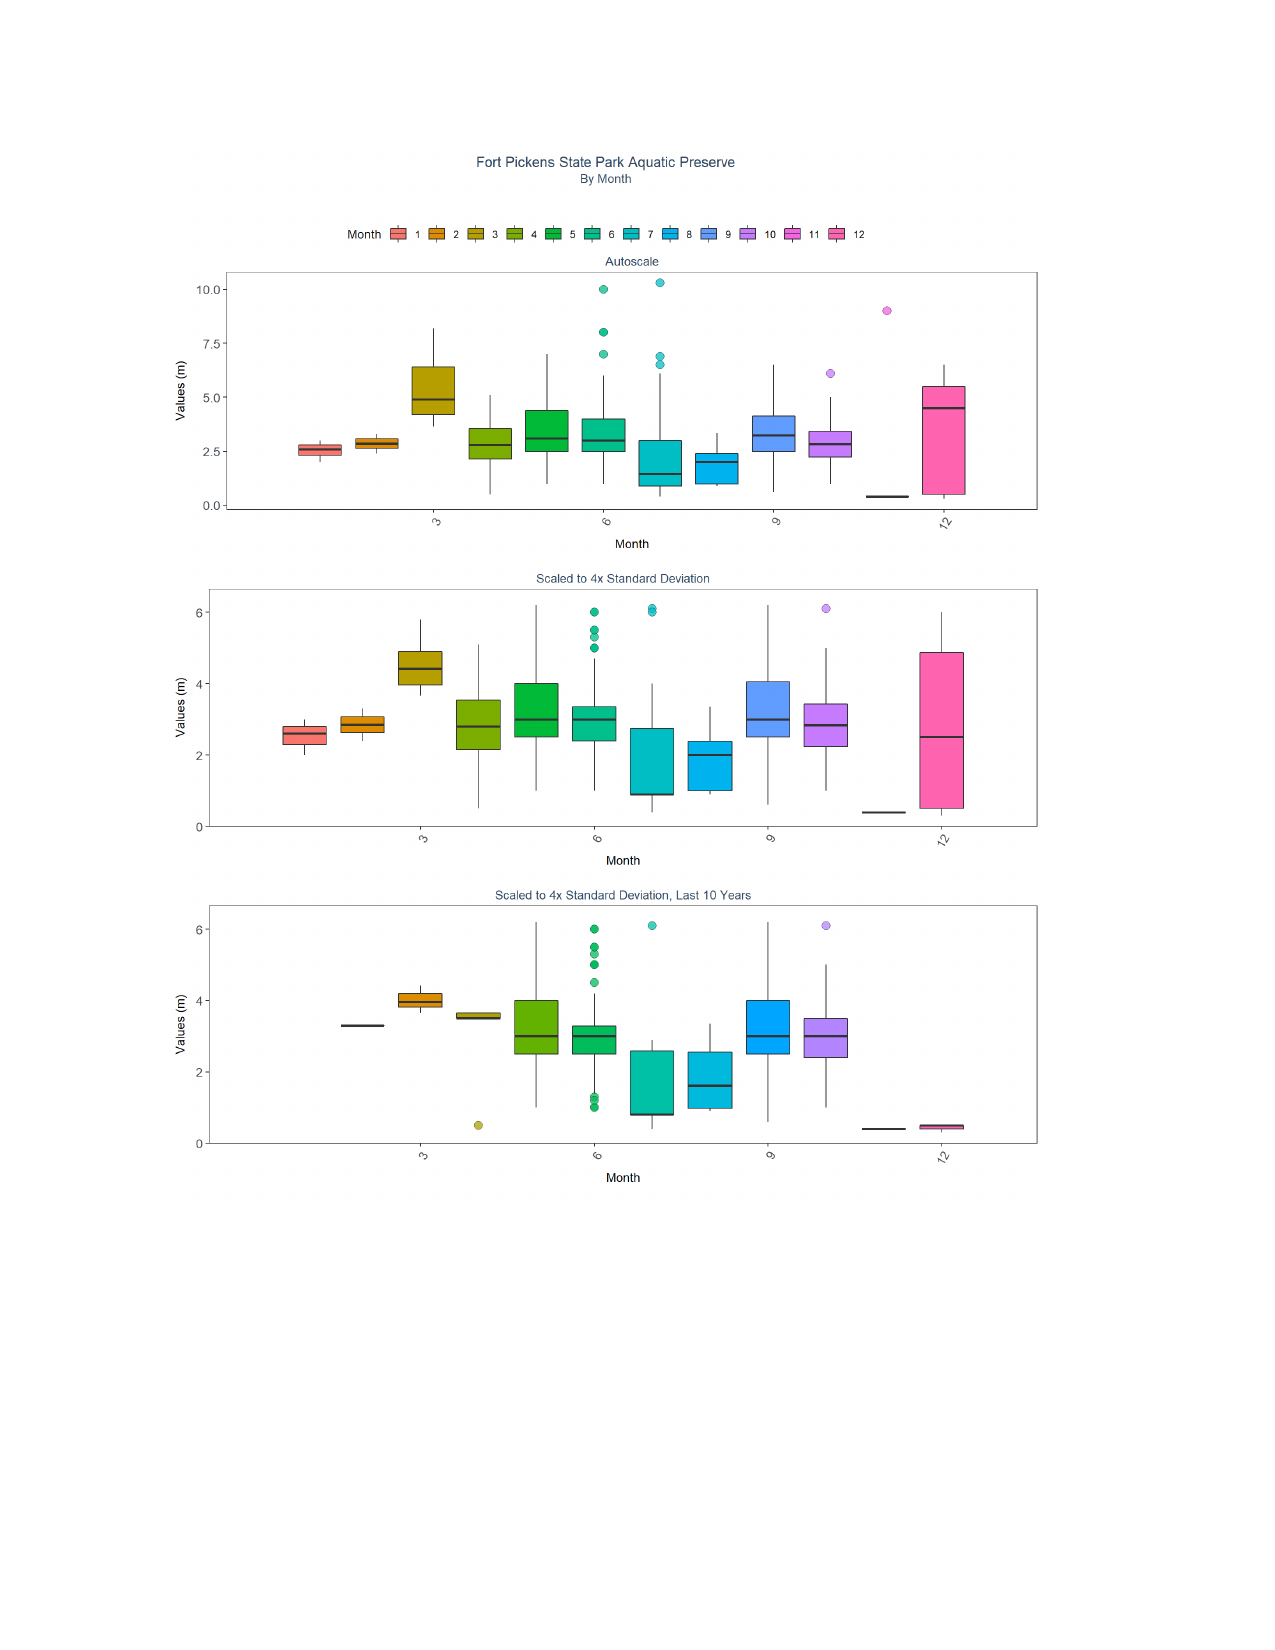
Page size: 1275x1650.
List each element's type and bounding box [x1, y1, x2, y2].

picture [168, 150, 1044, 1200]
